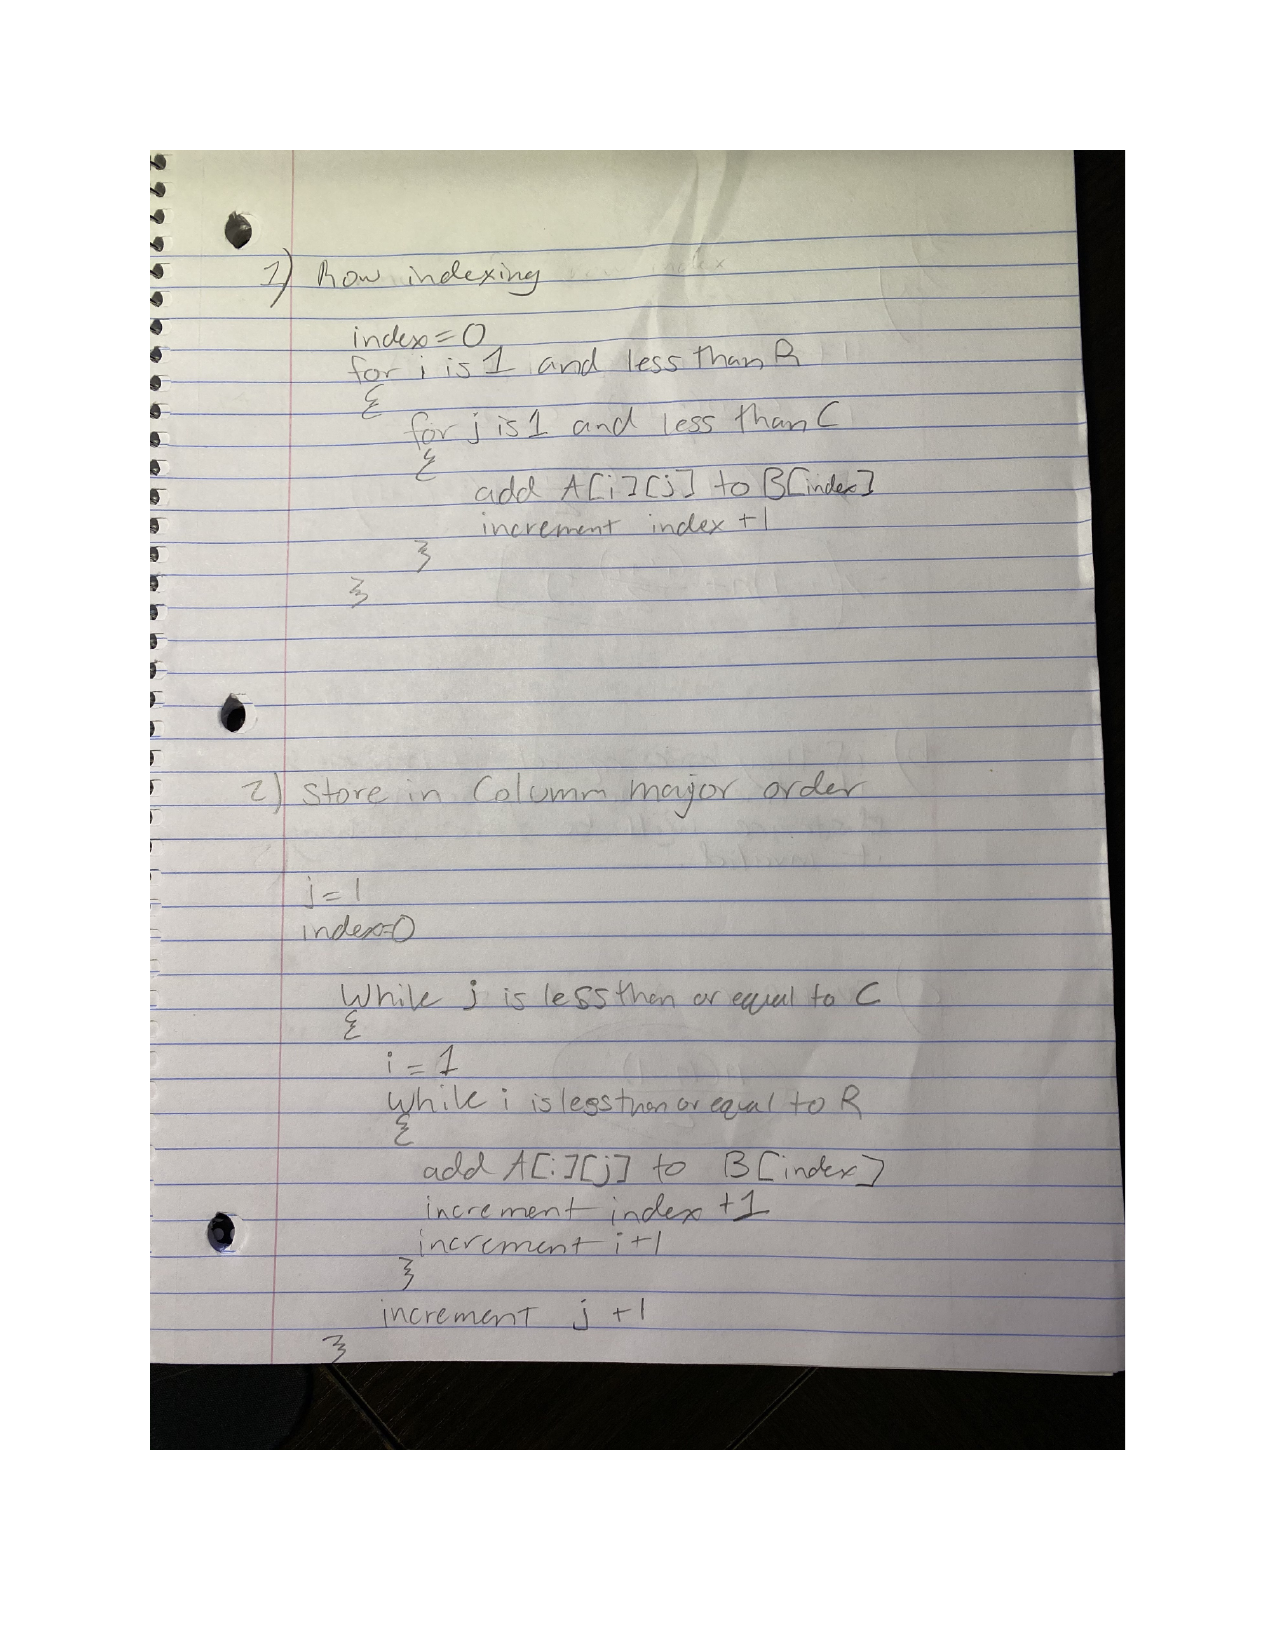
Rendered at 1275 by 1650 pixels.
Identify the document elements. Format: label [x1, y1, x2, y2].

picture [150, 150, 1125, 1450]
